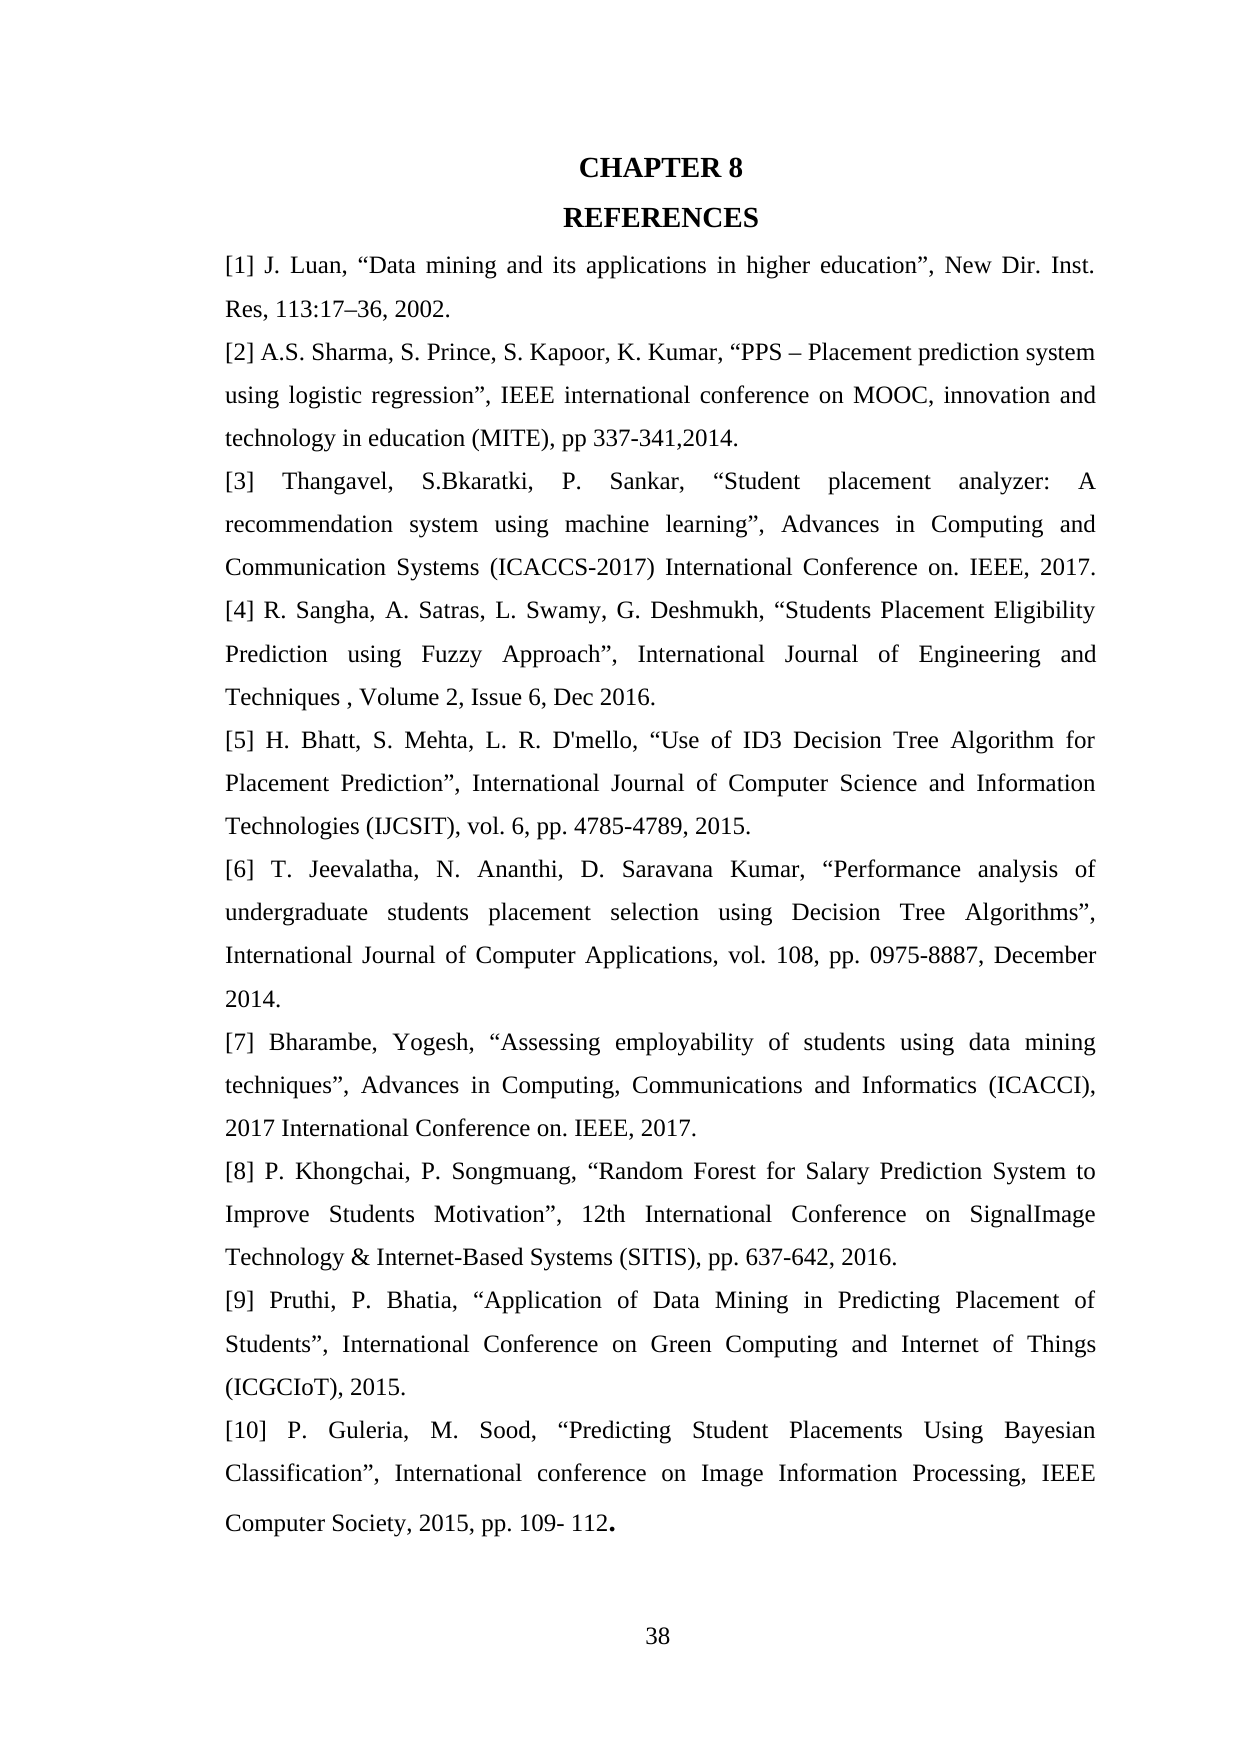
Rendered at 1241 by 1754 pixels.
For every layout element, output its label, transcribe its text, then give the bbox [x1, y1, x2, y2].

text CHAPTER 8 [225, 150, 1097, 183]
text [6] T. Jeevalatha, N. Ananthi, D. Saravana Kumar, “Performance analysis of undergraduate students placement selection using Decision Tree Algorithms”, International Journal of Computer Applications, vol. 108, pp. 0975-8887, December 2014. [225, 854, 1097, 1012]
text [8] P. Khongchai, P. Songmuang, “Random Forest for Salary Prediction System to Improve Students Motivation”, 12th International Conference on SignalImage Technology & Internet-Based Systems (SITIS), pp. 637-642, 2016. [225, 1156, 1097, 1271]
text [9] Pruthi, P. Bhatia, “Application of Data Mining in Predicting Placement of Students”, International Conference on Green Computing and Internet of Things (ICGCIoT), 2015. [225, 1286, 1097, 1401]
text [5] H. Bhatt, S. Mehta, L. R. D'mello, “Use of ID3 Decision Tree Algorithm for Placement Prediction”, International Journal of Computer Science and Information Technologies (IJCSIT), vol. 6, pp. 4785-4789, 2015. [225, 725, 1097, 840]
text [3] Thangavel, S.Bkaratki, P. Sankar, “Student placement analyzer: A recommendation system using machine learning”, Advances in Computing and Communication Systems (ICACCS-2017) International Conference on. IEEE, 2017. [4] R. Sangha, A. Satras, L. Swamy, G. Deshmukh, “Students Placement Eligibility Prediction using Fuzzy Approach”, International Journal of Engineering and Techniques , Volume 2, Issue 6, Dec 2016. [225, 466, 1097, 711]
text [7] Bharambe, Yogesh, “Assessing employability of students using data mining techniques”, Advances in Computing, Communications and Informatics (ICACCI), 2017 International Conference on. IEEE, 2017. [225, 1027, 1097, 1142]
text [2] A.S. Sharma, S. Prince, S. Kapoor, K. Kumar, “PPS – Placement prediction system using logistic regression”, IEEE international conference on MOOC, innovation and technology in education (MITE), pp 337-341,2014. [225, 337, 1097, 452]
text [10] P. Guleria, M. Sood, “Predicting Student Placements Using Bayesian Classification”, International conference on Image Information Processing, IEEE Computer Society, 2015, pp. 109- 112. [225, 1415, 1097, 1537]
text REFERENCES [225, 200, 1097, 234]
text [1] J. Luan, “Data mining and its applications in higher education”, New Dir. Inst. Res, 113:17–36, 2002. [225, 251, 1097, 322]
